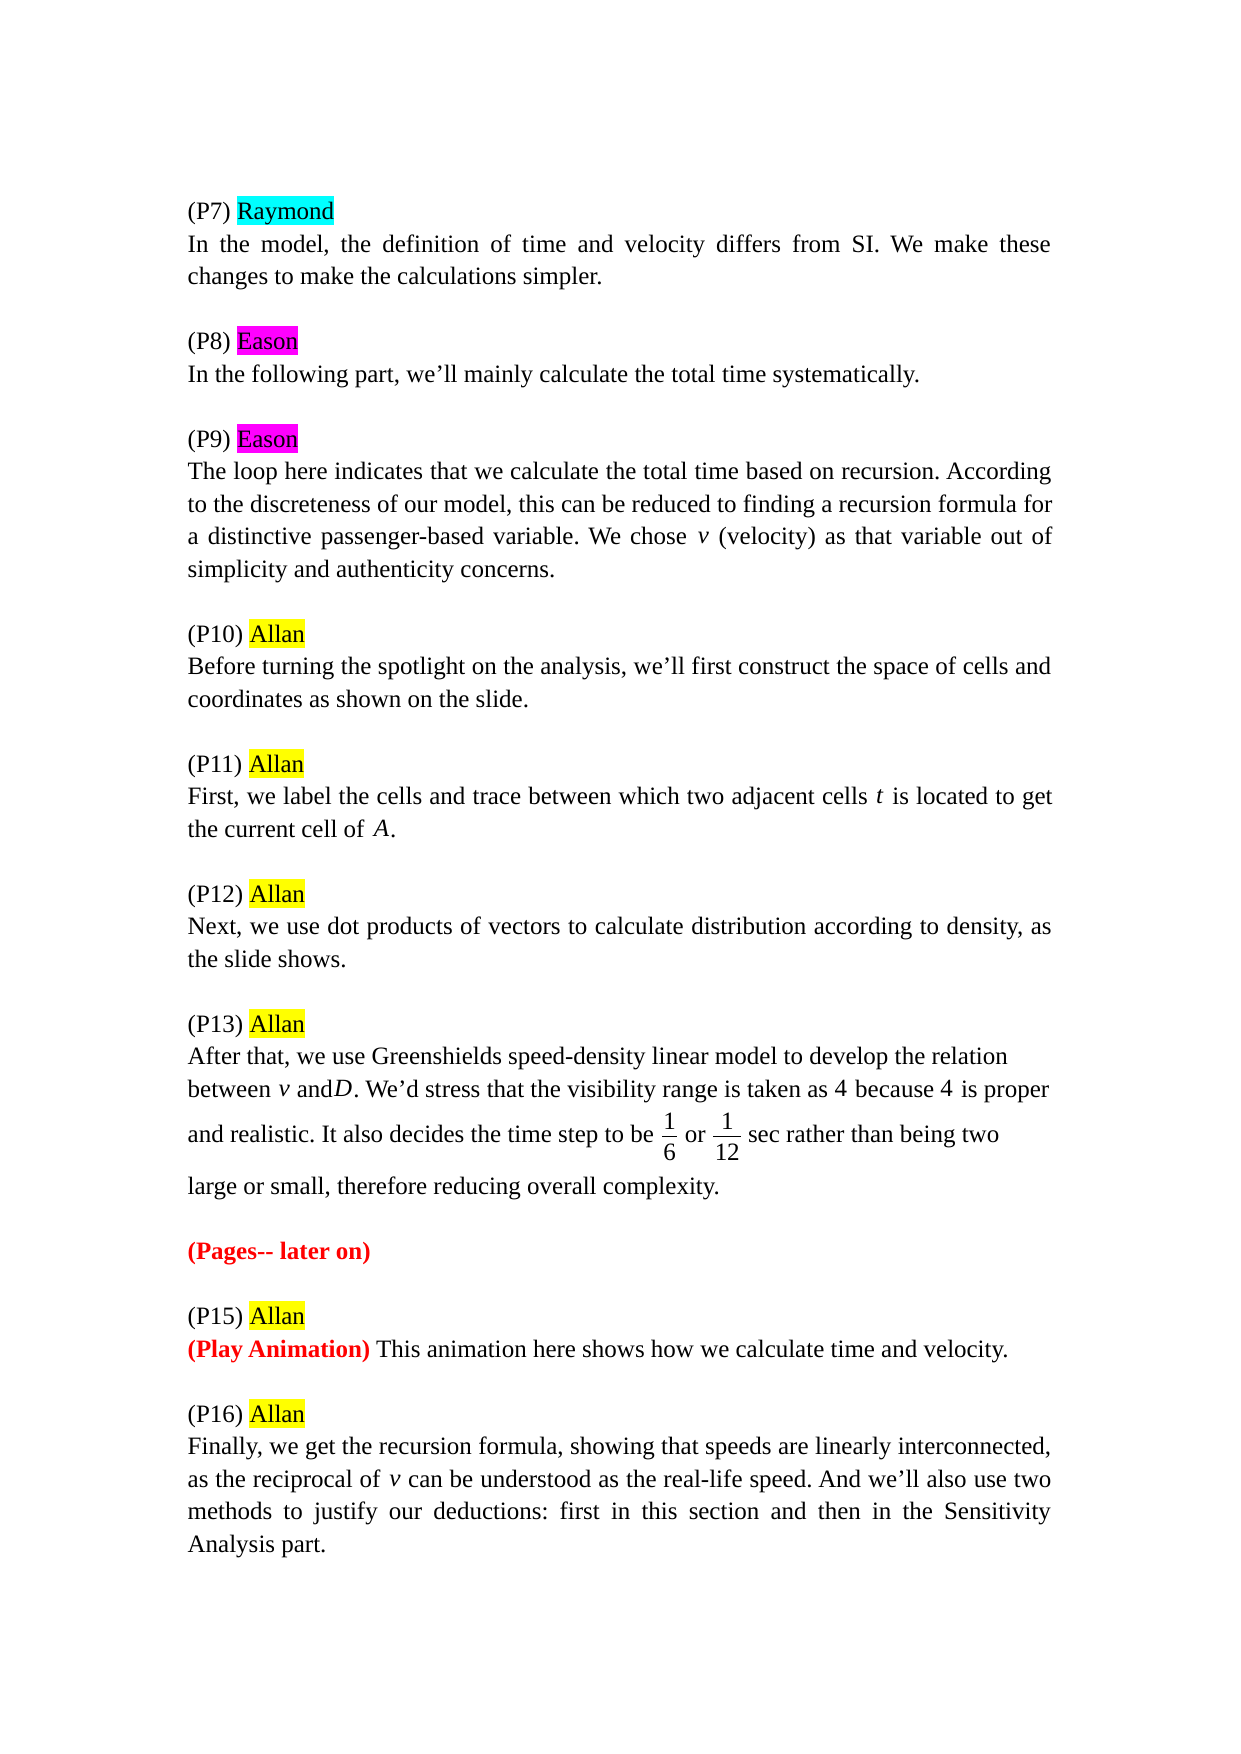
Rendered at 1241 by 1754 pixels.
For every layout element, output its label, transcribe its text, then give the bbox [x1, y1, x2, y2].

text First, we label the cells and trace between which two adjacent cells is located to get the current cell of . [187, 779, 1053, 844]
text Finally, we get the recursion formula, showing that speeds are linearly interconnected, as the reciprocal of can be understood as the real-life speed. And we’ll also use two methods to justify our deductions: first in this section and then in the Sensitivity Analysis part. [187, 1429, 1053, 1559]
text (P11) Allan [187, 747, 1053, 779]
text (P16) Allan [187, 1397, 1053, 1429]
text After that, we use Greenshields speed-density linear model to develop the relation between and. We’d stress that the visibility range is taken as because is proper and realistic. It also decides the time step to be or sec rather than being two large or small, therefore reducing overall complexity. [187, 1039, 1053, 1202]
text (P13) Allan [187, 1007, 1053, 1039]
text Before turning the spotlight on the analysis, we’ll first construct the space of cells and coordinates as shown on the slide. [187, 649, 1053, 714]
text (P10) Allan [187, 617, 1053, 649]
text In the following part, we’ll mainly calculate the total time systematically. [187, 357, 1053, 389]
text (Pages-- later on) [187, 1234, 1053, 1267]
text (P8) Eason [187, 324, 1053, 357]
text (P9) Eason [187, 422, 1053, 454]
text (P15) Allan [187, 1299, 1053, 1332]
text The loop here indicates that we calculate the total time based on recursion. According to the discreteness of our model, this can be reduced to finding a recursion formula for a distinctive passenger-based variable. We chose (velocity) as that variable out of simplicity and authenticity concerns. [187, 454, 1053, 584]
text (P7) Raymond [187, 194, 1053, 227]
text Next, we use dot products of vectors to calculate distribution according to density, as the slide shows. [187, 909, 1053, 974]
text (P12) Allan [187, 877, 1053, 909]
text (Play Animation) This animation here shows how we calculate time and velocity. [187, 1332, 1053, 1364]
text In the model, the definition of time and velocity differs from SI. We make these changes to make the calculations simpler. [187, 227, 1053, 292]
